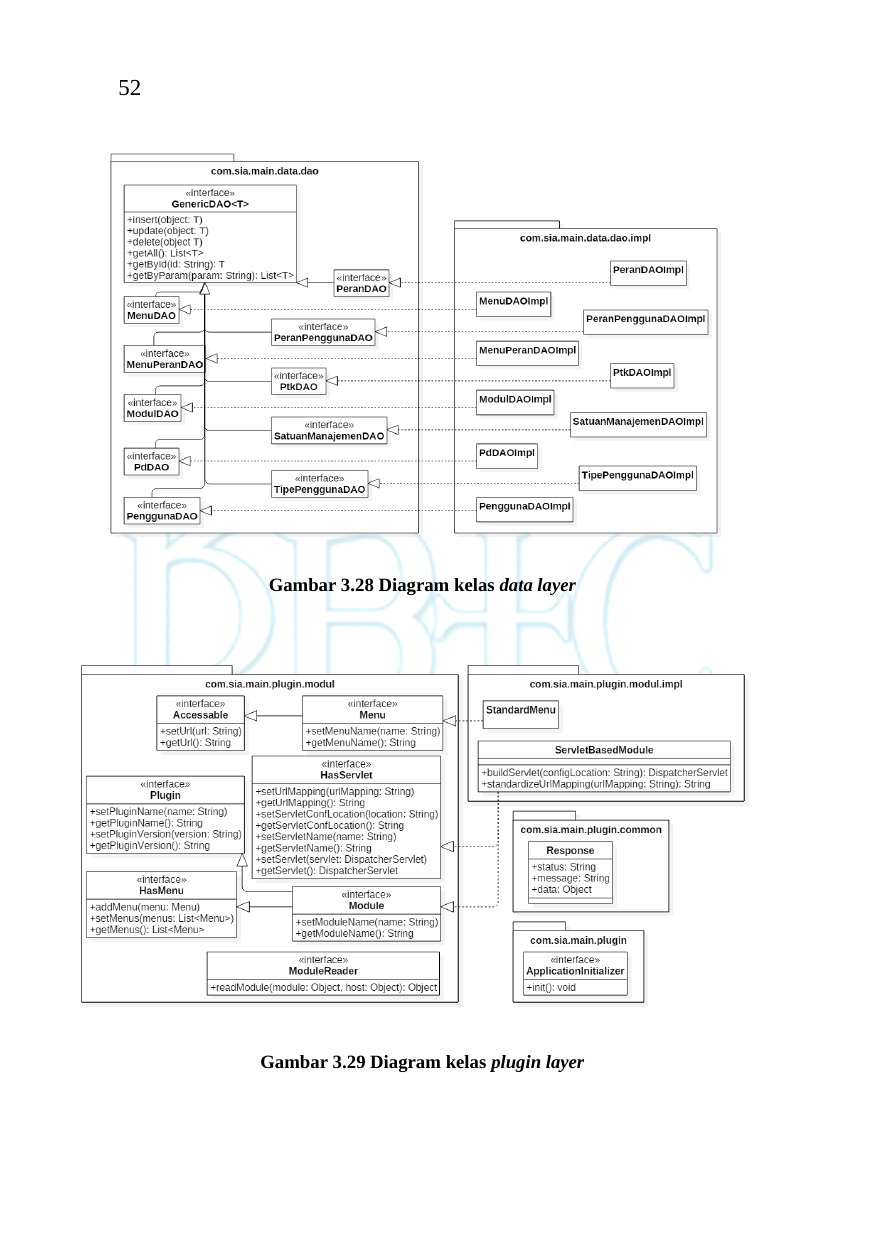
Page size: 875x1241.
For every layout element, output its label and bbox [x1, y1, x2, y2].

picture [76, 660, 769, 1027]
picture [105, 148, 739, 555]
